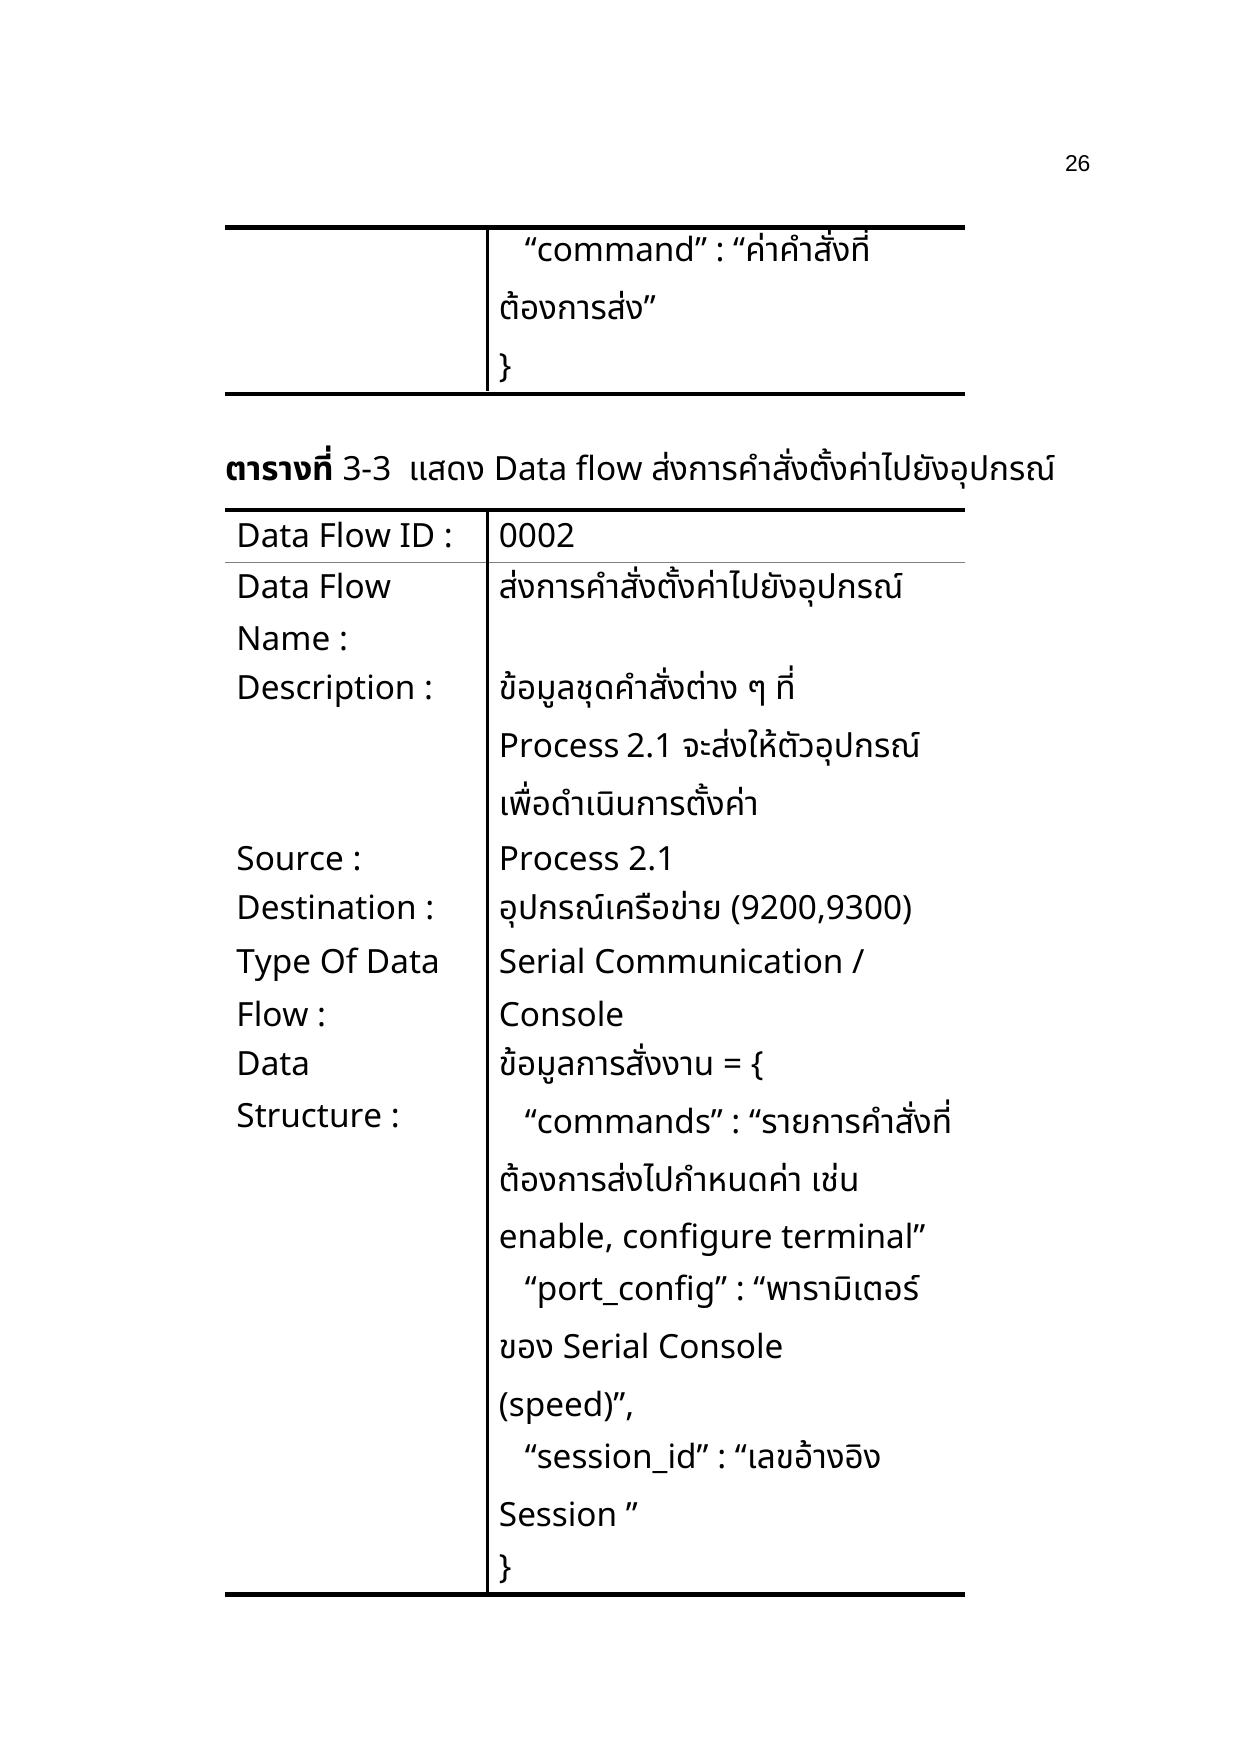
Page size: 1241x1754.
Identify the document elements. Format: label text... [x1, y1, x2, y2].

table_cell ส่งการคำสั่งตั้งค่าไปยังอุปกรณ์ [489, 563, 965, 664]
table_cell Type Of Data Flow : [225, 938, 486, 1039]
table_header Data Flow ID : [225, 512, 486, 562]
table_cell Serial Communication / Console [489, 938, 965, 1039]
table_cell Data Structure : [225, 1040, 486, 1592]
table_cell Source : [225, 834, 486, 884]
table_cell [225, 230, 486, 391]
table_cell Data Flow Name : [225, 563, 486, 664]
table_cell ข้อมูลชุดคำสั่งต่าง ๆ ที่ Process 2.1 จะส่งให้ตัวอุปกรณ์เพื่อดำเนินการตั้งค่า [489, 664, 965, 834]
table_cell ข้อมูลการสั่งงาน = { “commands” : “รายการคำสั่งที่ต้องการส่งไปกำหนดค่า เช่น enable, configure terminal” “port_config” : “พารามิเตอร์ของ Serial Console (speed)”, “session_id” : “เลขอ้างอิง Session ” } [489, 1040, 965, 1592]
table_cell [489, 230, 965, 391]
table_cell Process 2.1 [489, 834, 965, 884]
text ตารางที่ 3-3 แสดง Data flow ส่งการคำสั่งตั้งค่าไปยังอุปกรณ์ [225, 444, 1090, 495]
table_cell Destination : [225, 884, 486, 938]
table_header 0002 [489, 512, 965, 562]
table_cell Description : [225, 664, 486, 834]
table_cell อุปกรณ์เครือข่าย (9200,9300) [489, 884, 965, 938]
